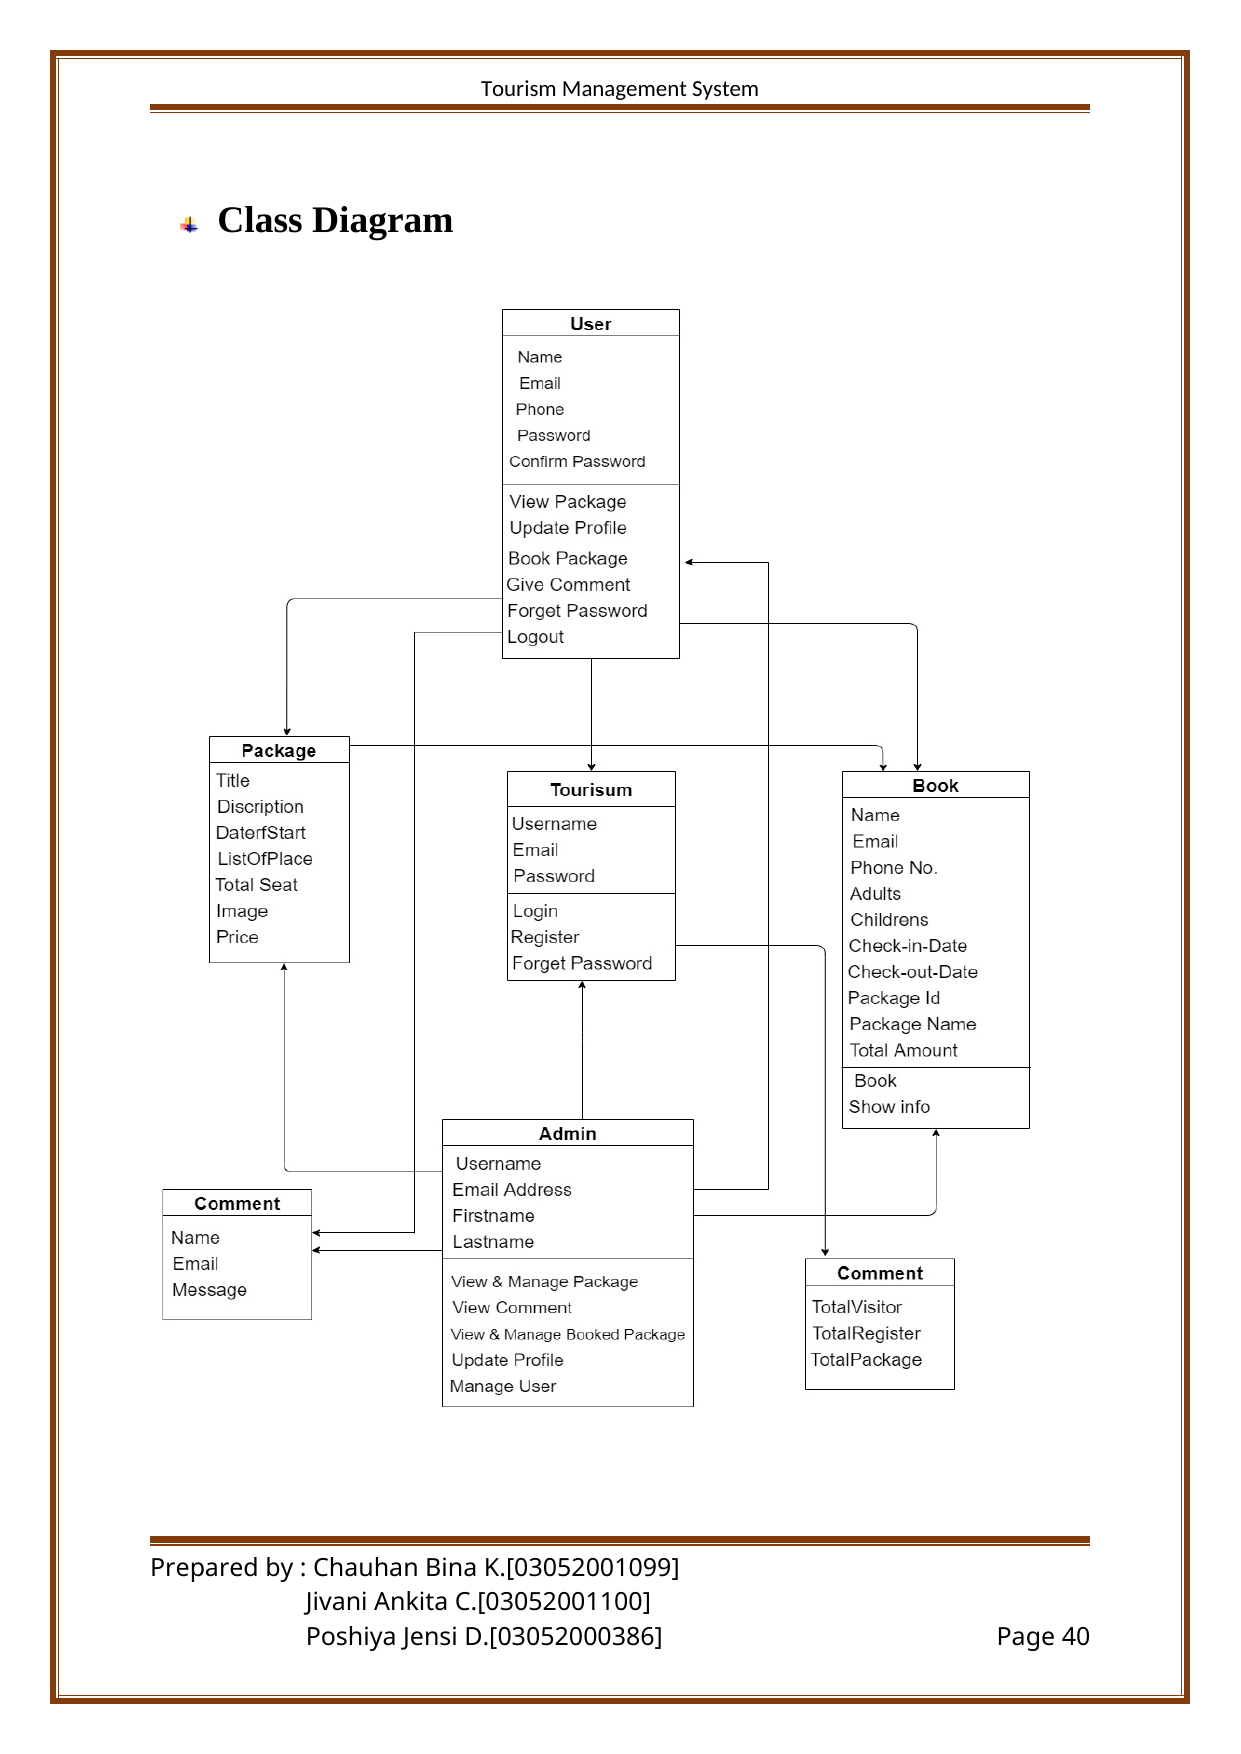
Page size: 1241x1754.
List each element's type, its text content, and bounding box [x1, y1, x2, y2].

picture [162, 309, 1032, 1407]
list Class Diagram [179, 197, 1090, 240]
picture [180, 215, 198, 233]
